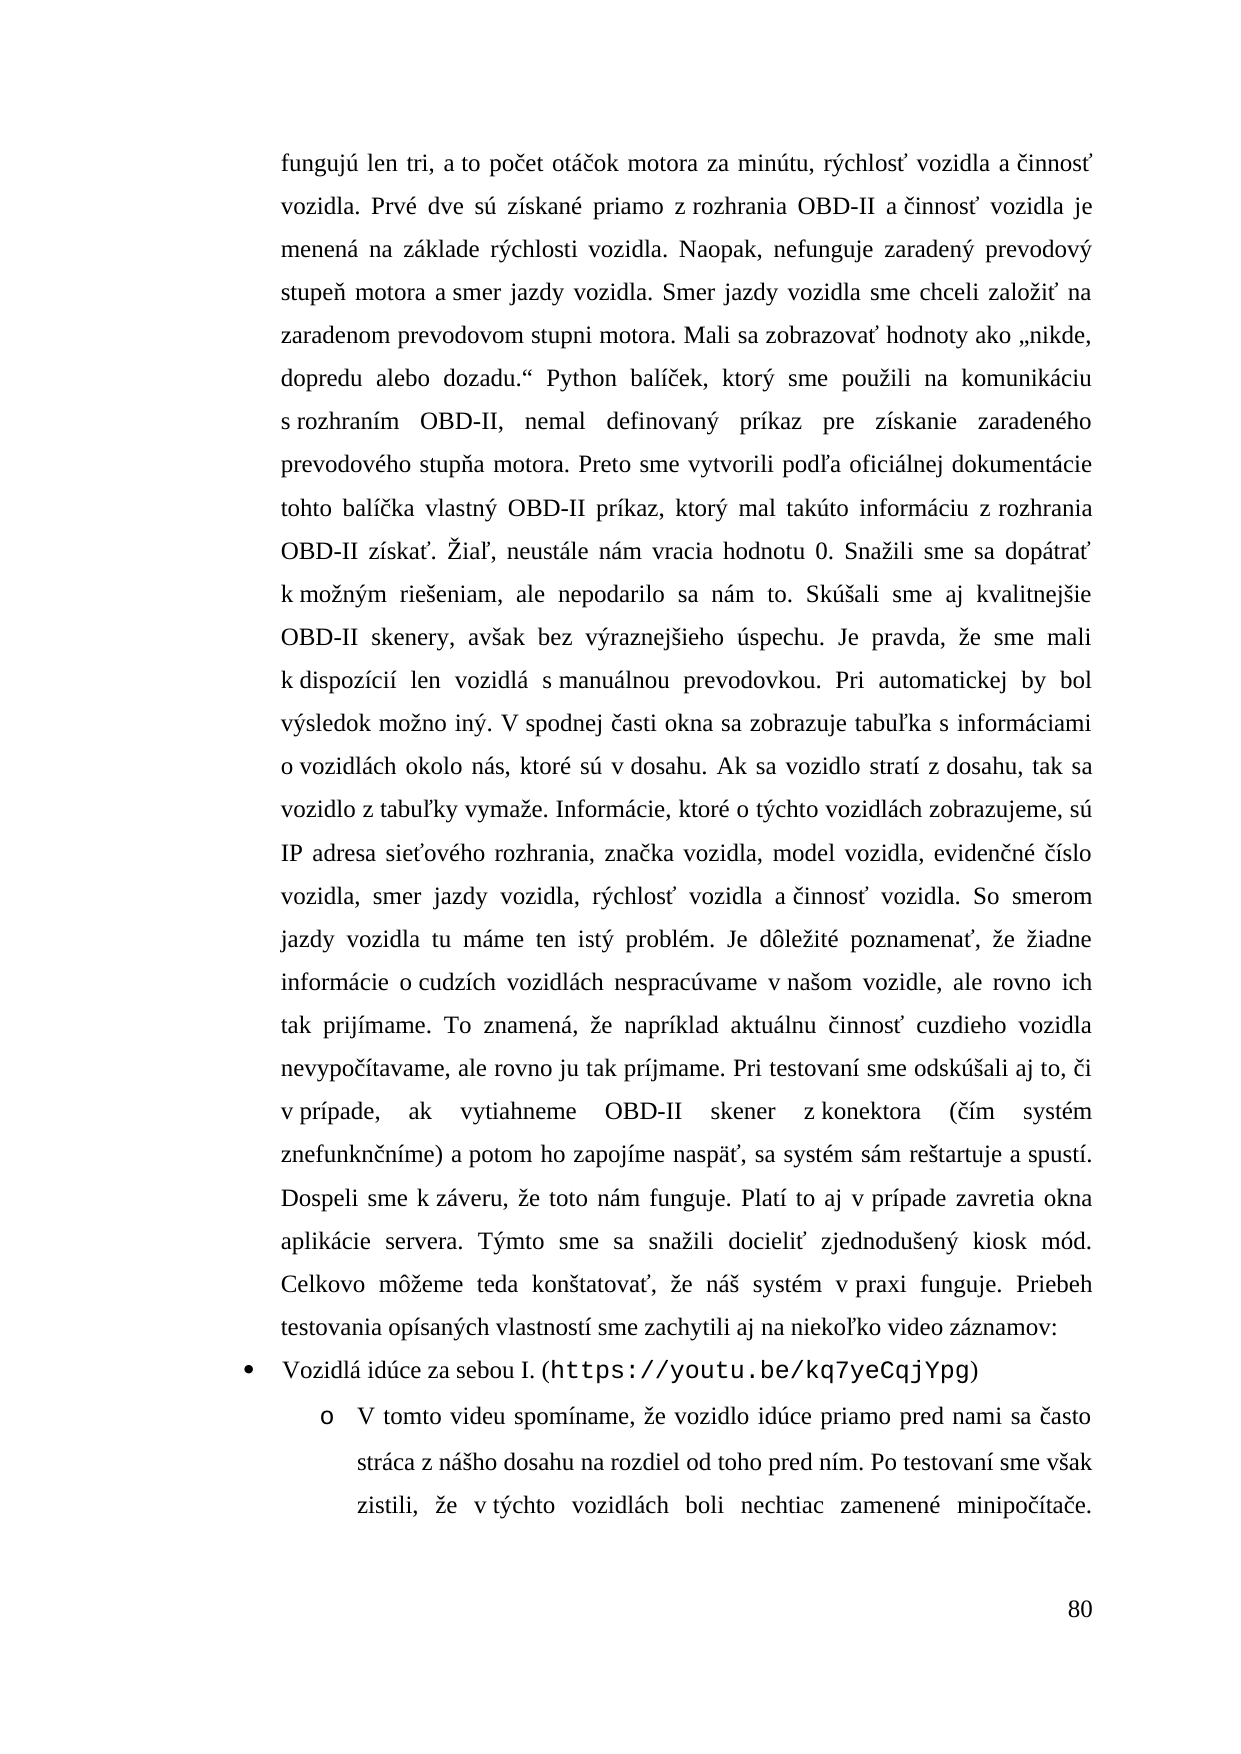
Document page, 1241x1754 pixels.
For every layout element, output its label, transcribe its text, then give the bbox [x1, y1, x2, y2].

list Vozidlá idúce za sebou I. (https://youtu.be/kq7yeCqjYpg) [244, 1355, 1092, 1386]
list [319, 1401, 1092, 1518]
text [281, 148, 1092, 1341]
